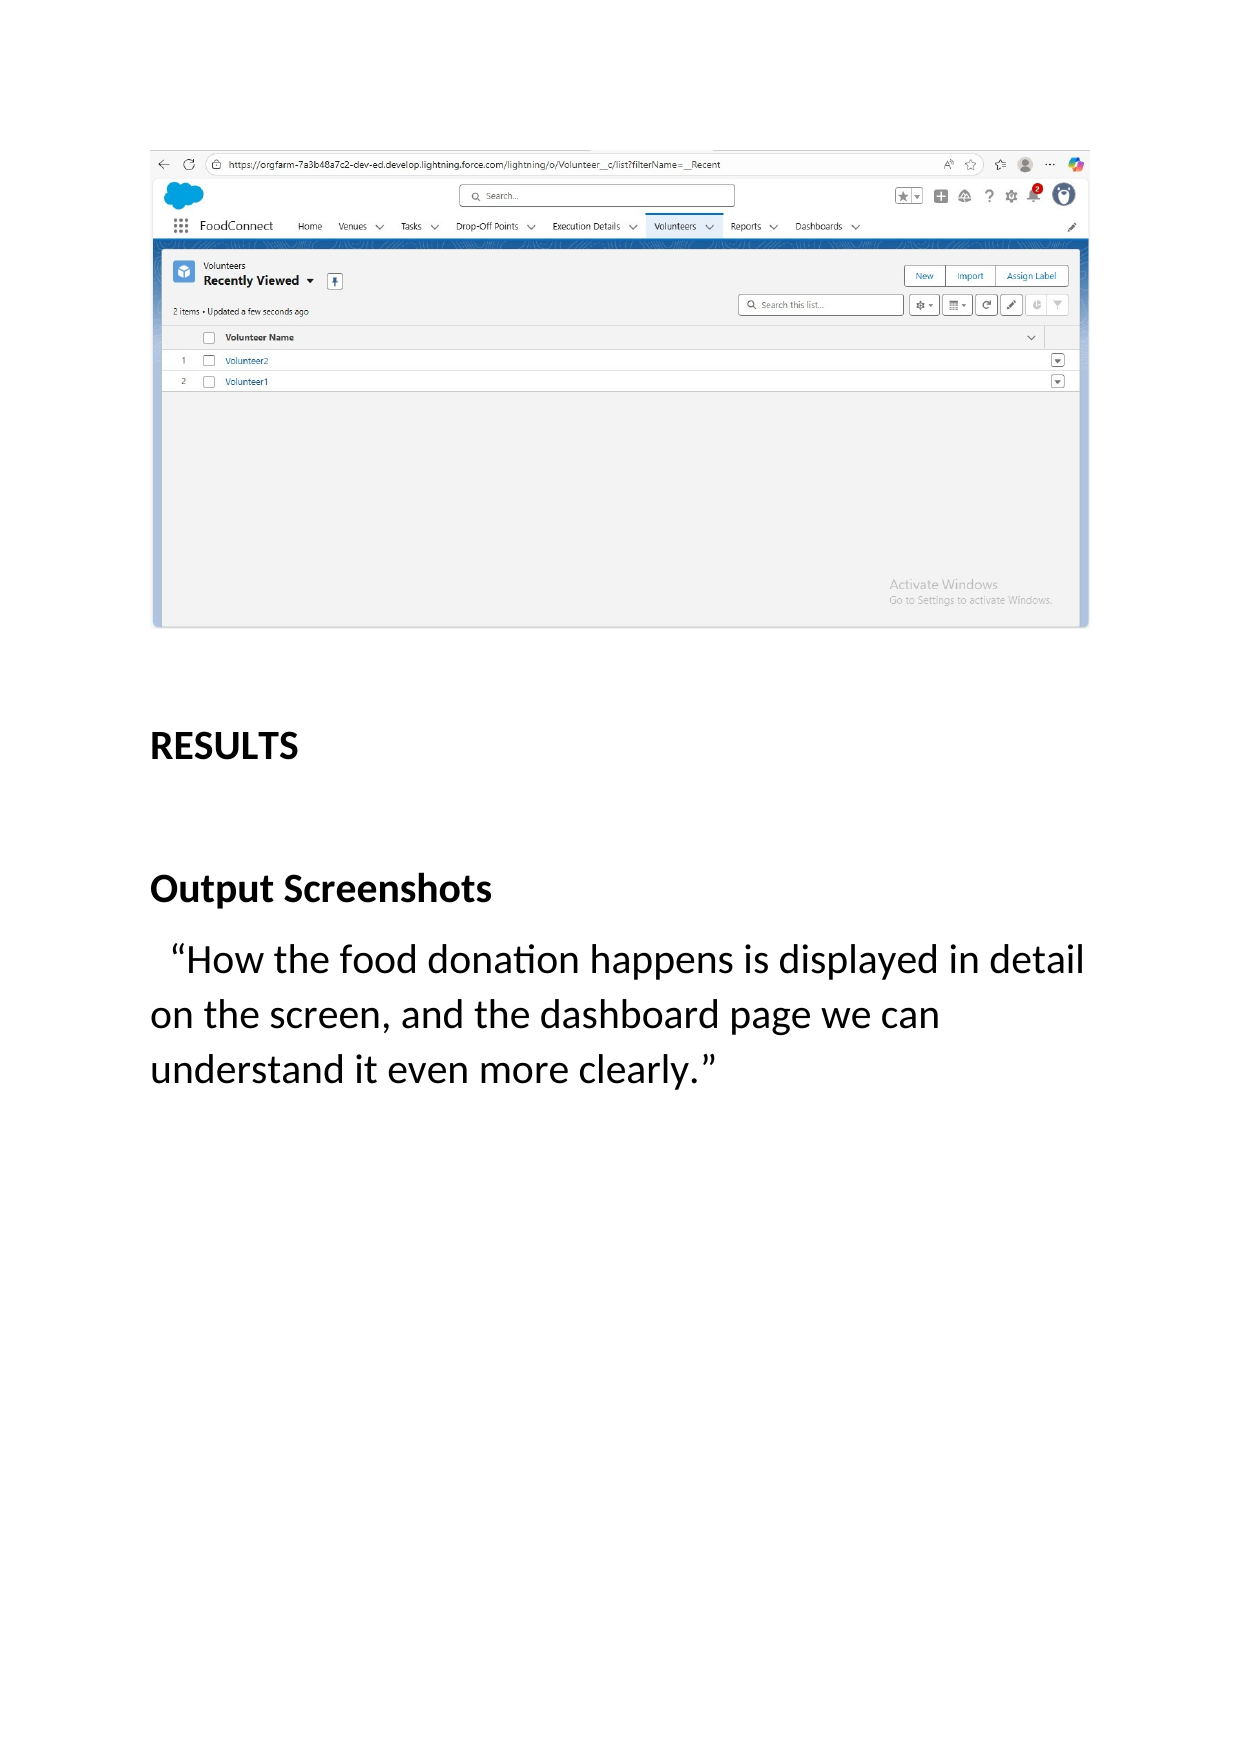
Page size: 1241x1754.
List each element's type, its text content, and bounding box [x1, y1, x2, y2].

picture [150, 150, 1091, 629]
text Output Screenshots [150, 862, 1090, 913]
text “How the food donation happens is displayed in detail on the screen, and the dashboard page we can understand it even more clearly.” [150, 933, 1090, 1094]
text RESULTS [150, 719, 1090, 769]
